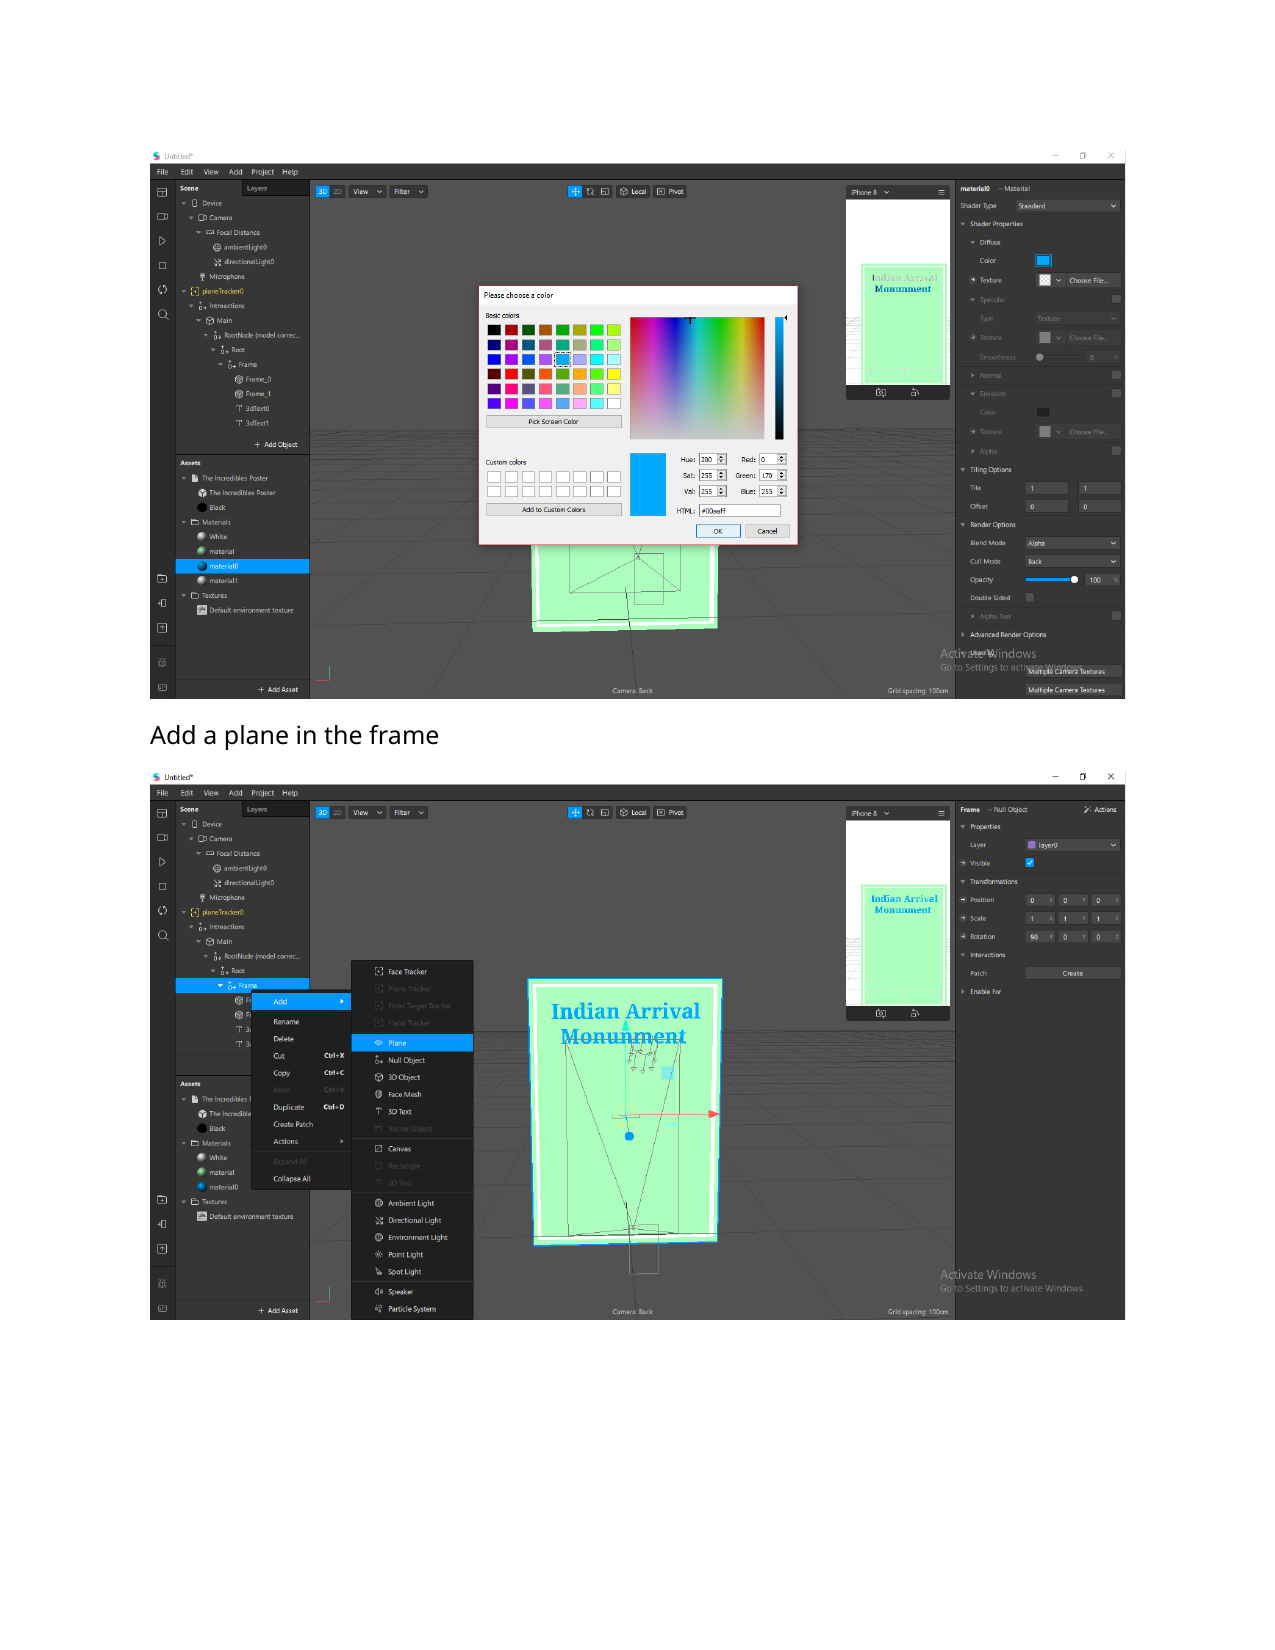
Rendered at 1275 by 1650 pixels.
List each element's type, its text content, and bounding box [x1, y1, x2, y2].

picture [150, 770, 1125, 1320]
picture [150, 150, 1125, 699]
text Add a plane in the frame [150, 717, 1125, 751]
